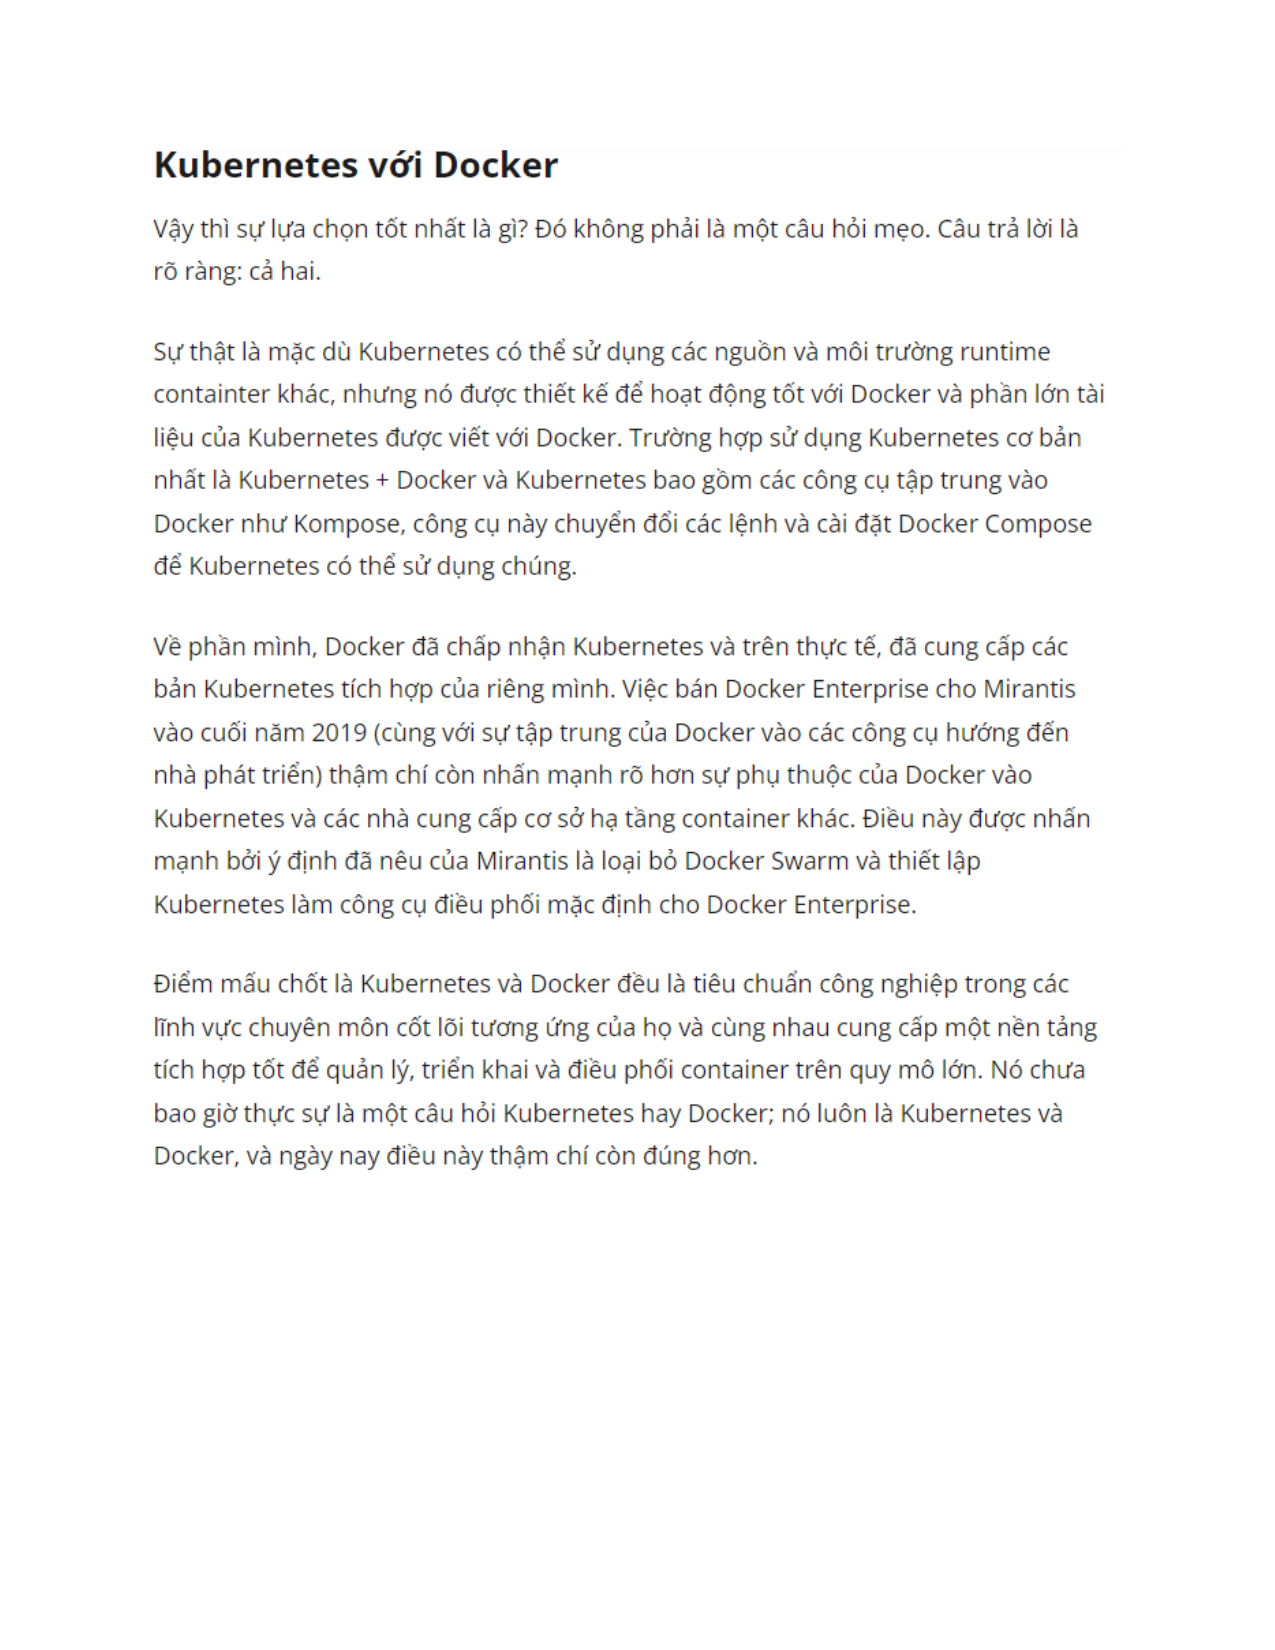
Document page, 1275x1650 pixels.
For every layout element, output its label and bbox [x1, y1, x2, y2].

picture [150, 150, 1125, 1181]
